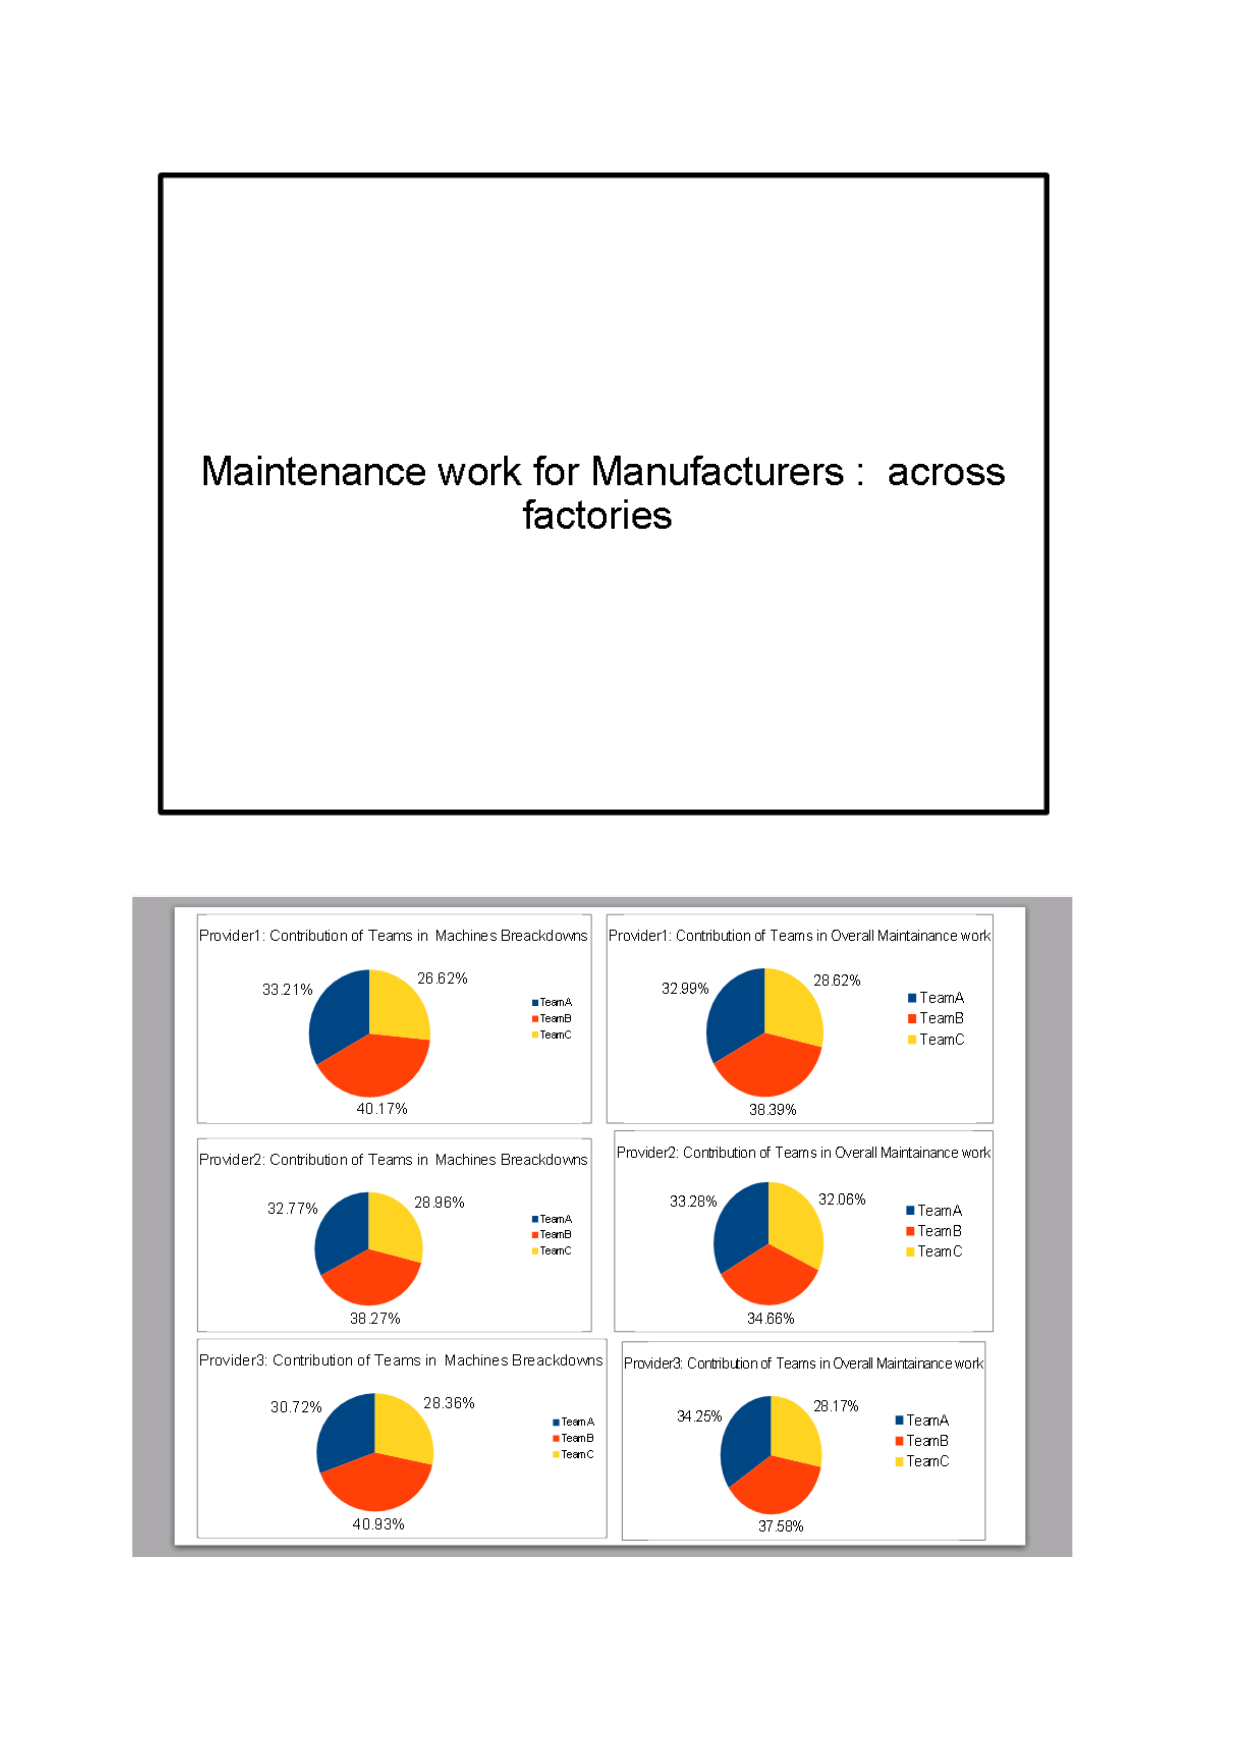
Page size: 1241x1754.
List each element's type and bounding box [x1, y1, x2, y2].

picture [132, 895, 1073, 1557]
picture [132, 150, 1073, 871]
